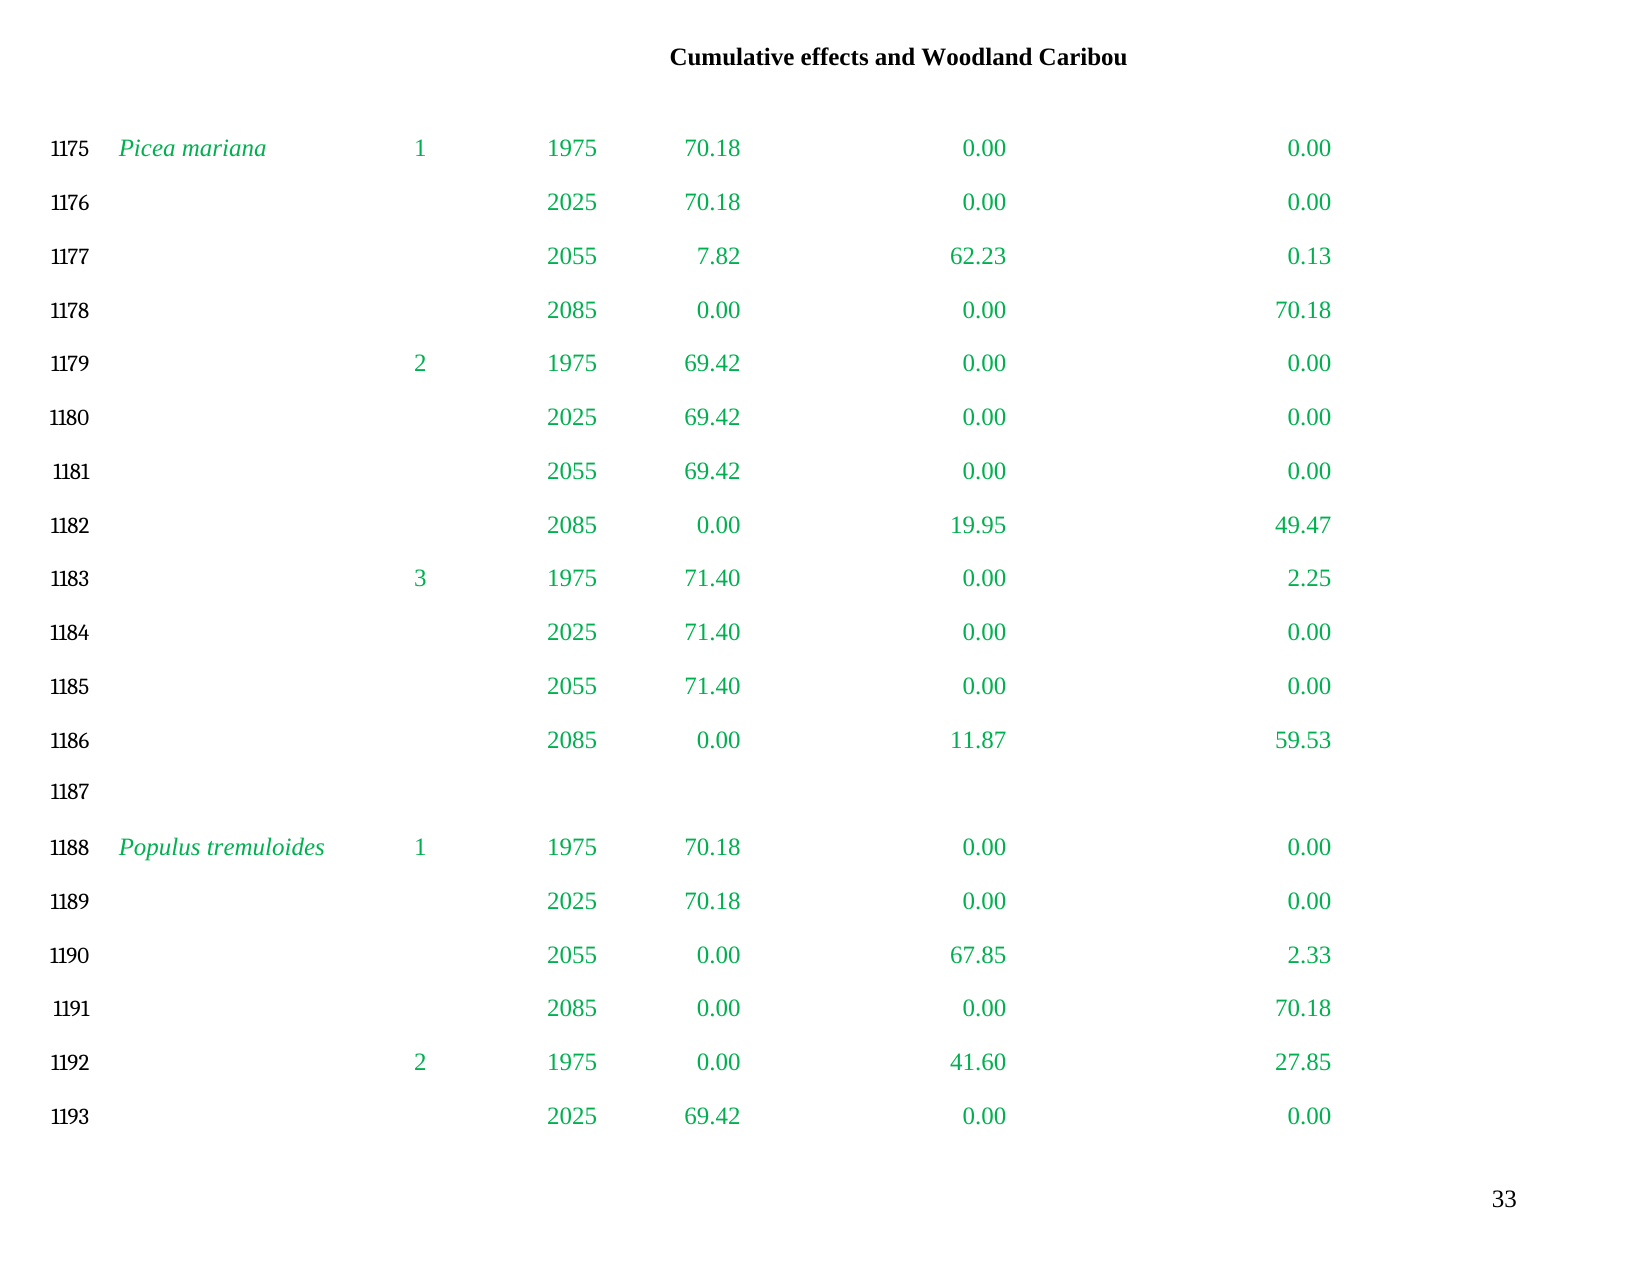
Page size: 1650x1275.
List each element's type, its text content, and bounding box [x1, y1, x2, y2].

text 2025 70.18 0.00 0.00 [118, 886, 1531, 915]
text 3 1975 71.40 0.00 2.25 [118, 563, 1531, 592]
text 2025 71.40 0.00 0.00 [118, 617, 1531, 646]
text 2025 70.18 0.00 0.00 [118, 187, 1531, 216]
text 2055 7.82 62.23 0.13 [118, 241, 1531, 270]
text 2 1975 69.42 0.00 0.00 [118, 348, 1531, 377]
text 2025 69.42 0.00 0.00 [118, 1101, 1531, 1130]
text Picea mariana 1 1975 70.18 0.00 0.00 [118, 133, 1531, 162]
text 2025 69.42 0.00 0.00 [118, 402, 1531, 431]
text 2055 69.42 0.00 0.00 [118, 456, 1531, 485]
text 2085 0.00 0.00 70.18 [118, 295, 1531, 323]
text 2085 0.00 0.00 70.18 [118, 993, 1531, 1022]
text 2085 0.00 11.87 59.53 [118, 725, 1531, 753]
text 2055 0.00 67.85 2.33 [118, 940, 1531, 968]
text 2085 0.00 19.95 49.47 [118, 510, 1531, 538]
text Populus tremuloides 1 1975 70.18 0.00 0.00 [118, 832, 1531, 861]
text 2055 71.40 0.00 0.00 [118, 671, 1531, 700]
text 2 1975 0.00 41.60 27.85 [118, 1047, 1531, 1076]
